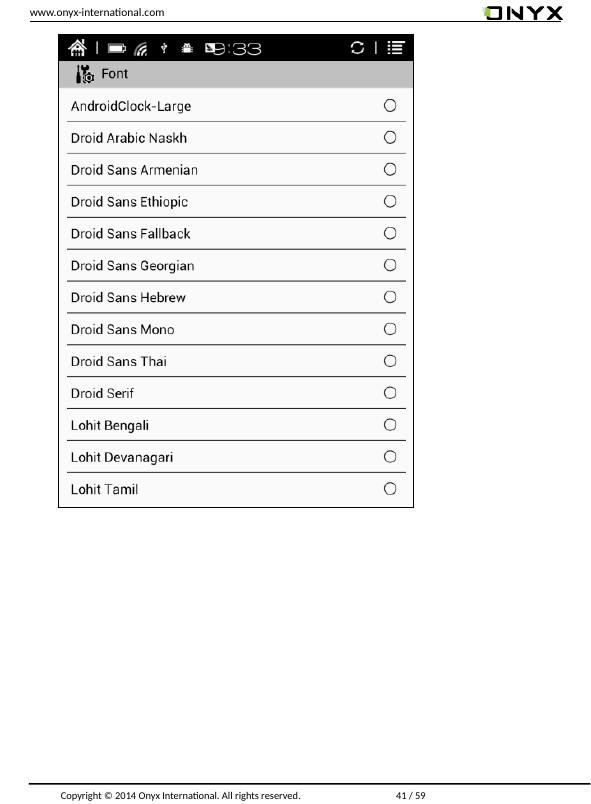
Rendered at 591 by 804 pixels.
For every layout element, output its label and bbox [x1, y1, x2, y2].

picture [482, 6, 563, 20]
picture [59, 35, 413, 507]
